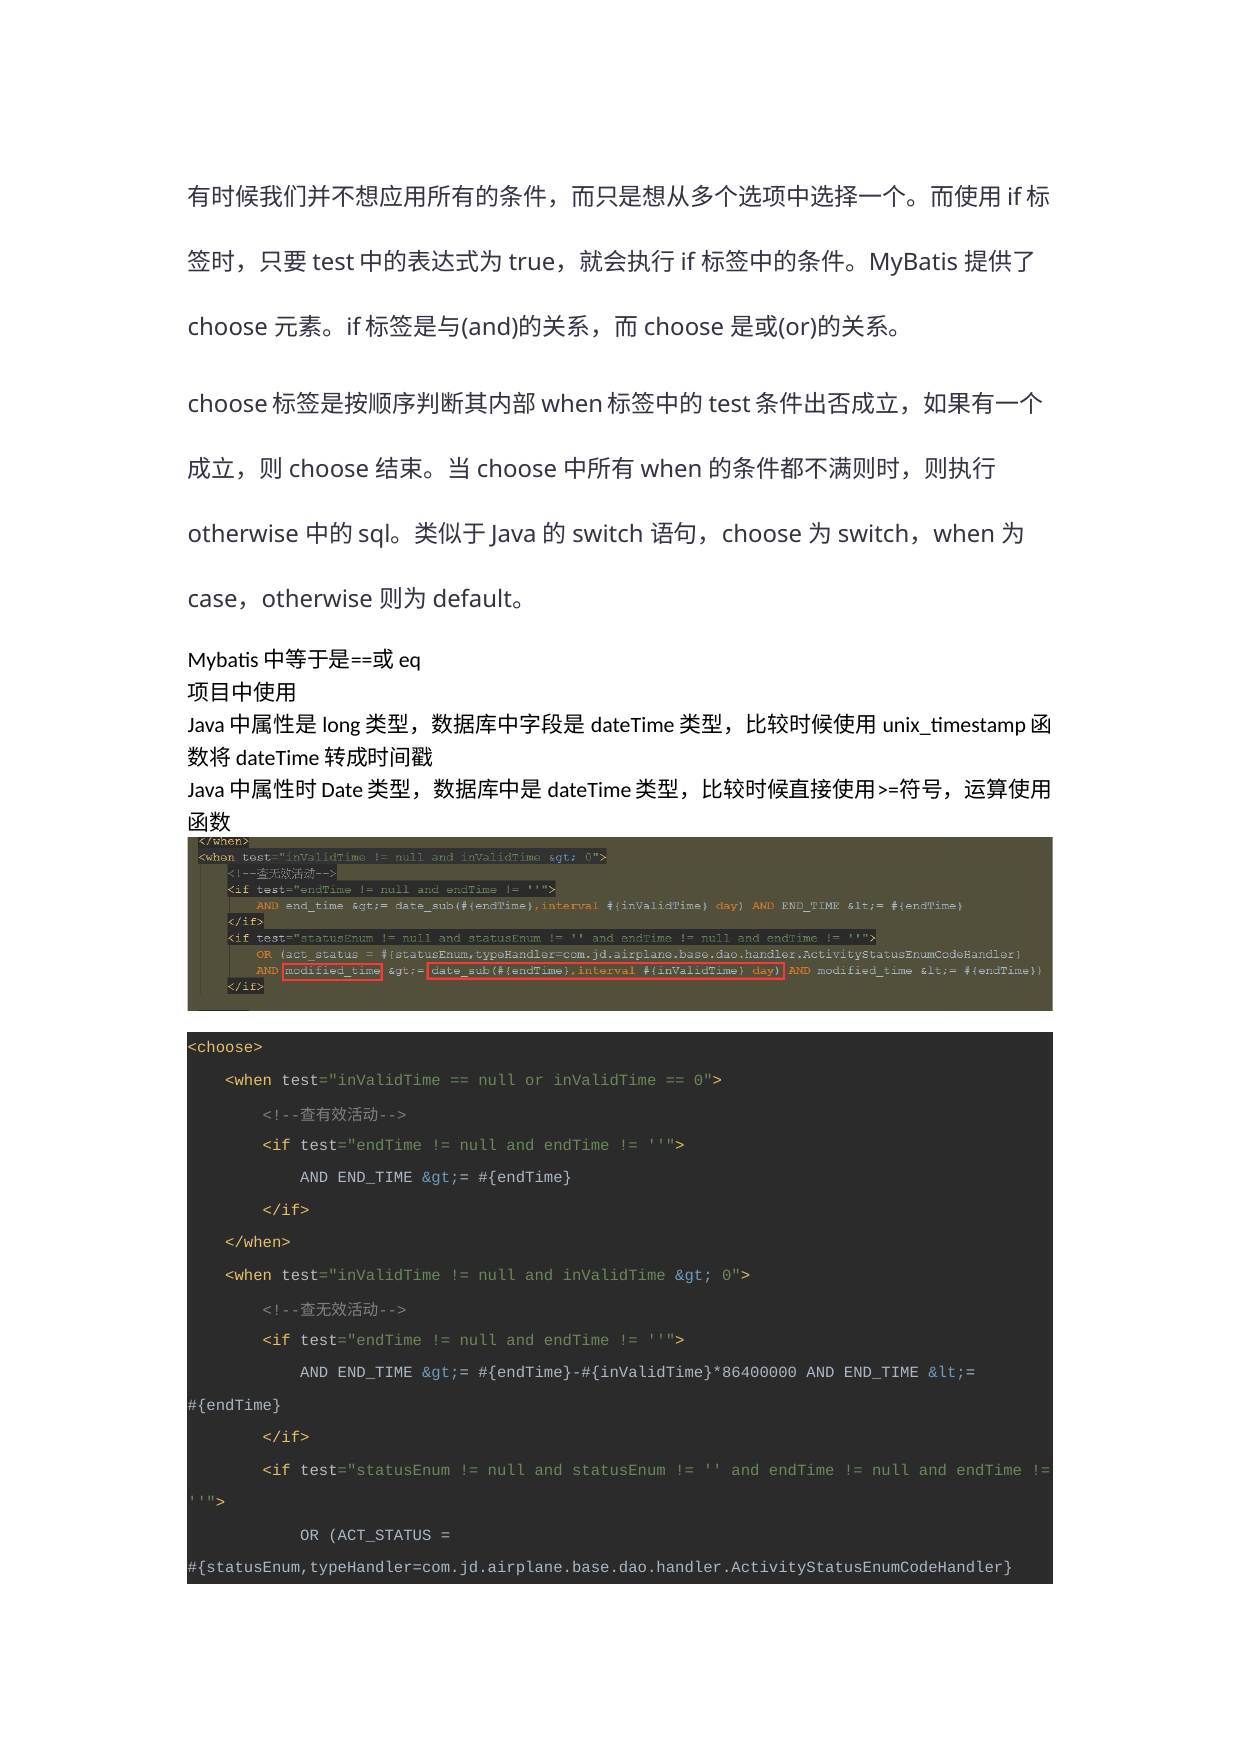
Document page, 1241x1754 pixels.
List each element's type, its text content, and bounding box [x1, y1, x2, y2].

text Mybatis中等于是==或eq [187, 642, 1053, 674]
picture [187, 837, 1053, 1011]
text choose标签是按顺序判断其内部when标签中的test条件出否成立，如果有一个成立，则 choose 结束。当 choose 中所有 when 的条件都不满则时，则执行 otherwise 中的sql。类似于Java 的 switch 语句，choose 为 switch，when 为 case，otherwise 则为 default。 [187, 369, 1053, 629]
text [187, 1032, 1053, 1584]
text Java中属性是long类型，数据库中字段是dateTime类型，比较时候使用unix_timestamp函数将dateTime转成时间戳 [187, 707, 1053, 772]
text 项目中使用 [187, 674, 1053, 707]
text 有时候我们并不想应用所有的条件，而只是想从多个选项中选择一个。而使用if标签时，只要test中的表达式为 true，就会执行 if 标签中的条件。MyBatis 提供了 choose 元素。if标签是与(and)的关系，而 choose 是或(or)的关系。 [187, 162, 1053, 357]
text Java中属性时Date类型，数据库中是dateTime类型，比较时候直接使用>=符号，运算使用函数 [187, 772, 1053, 837]
